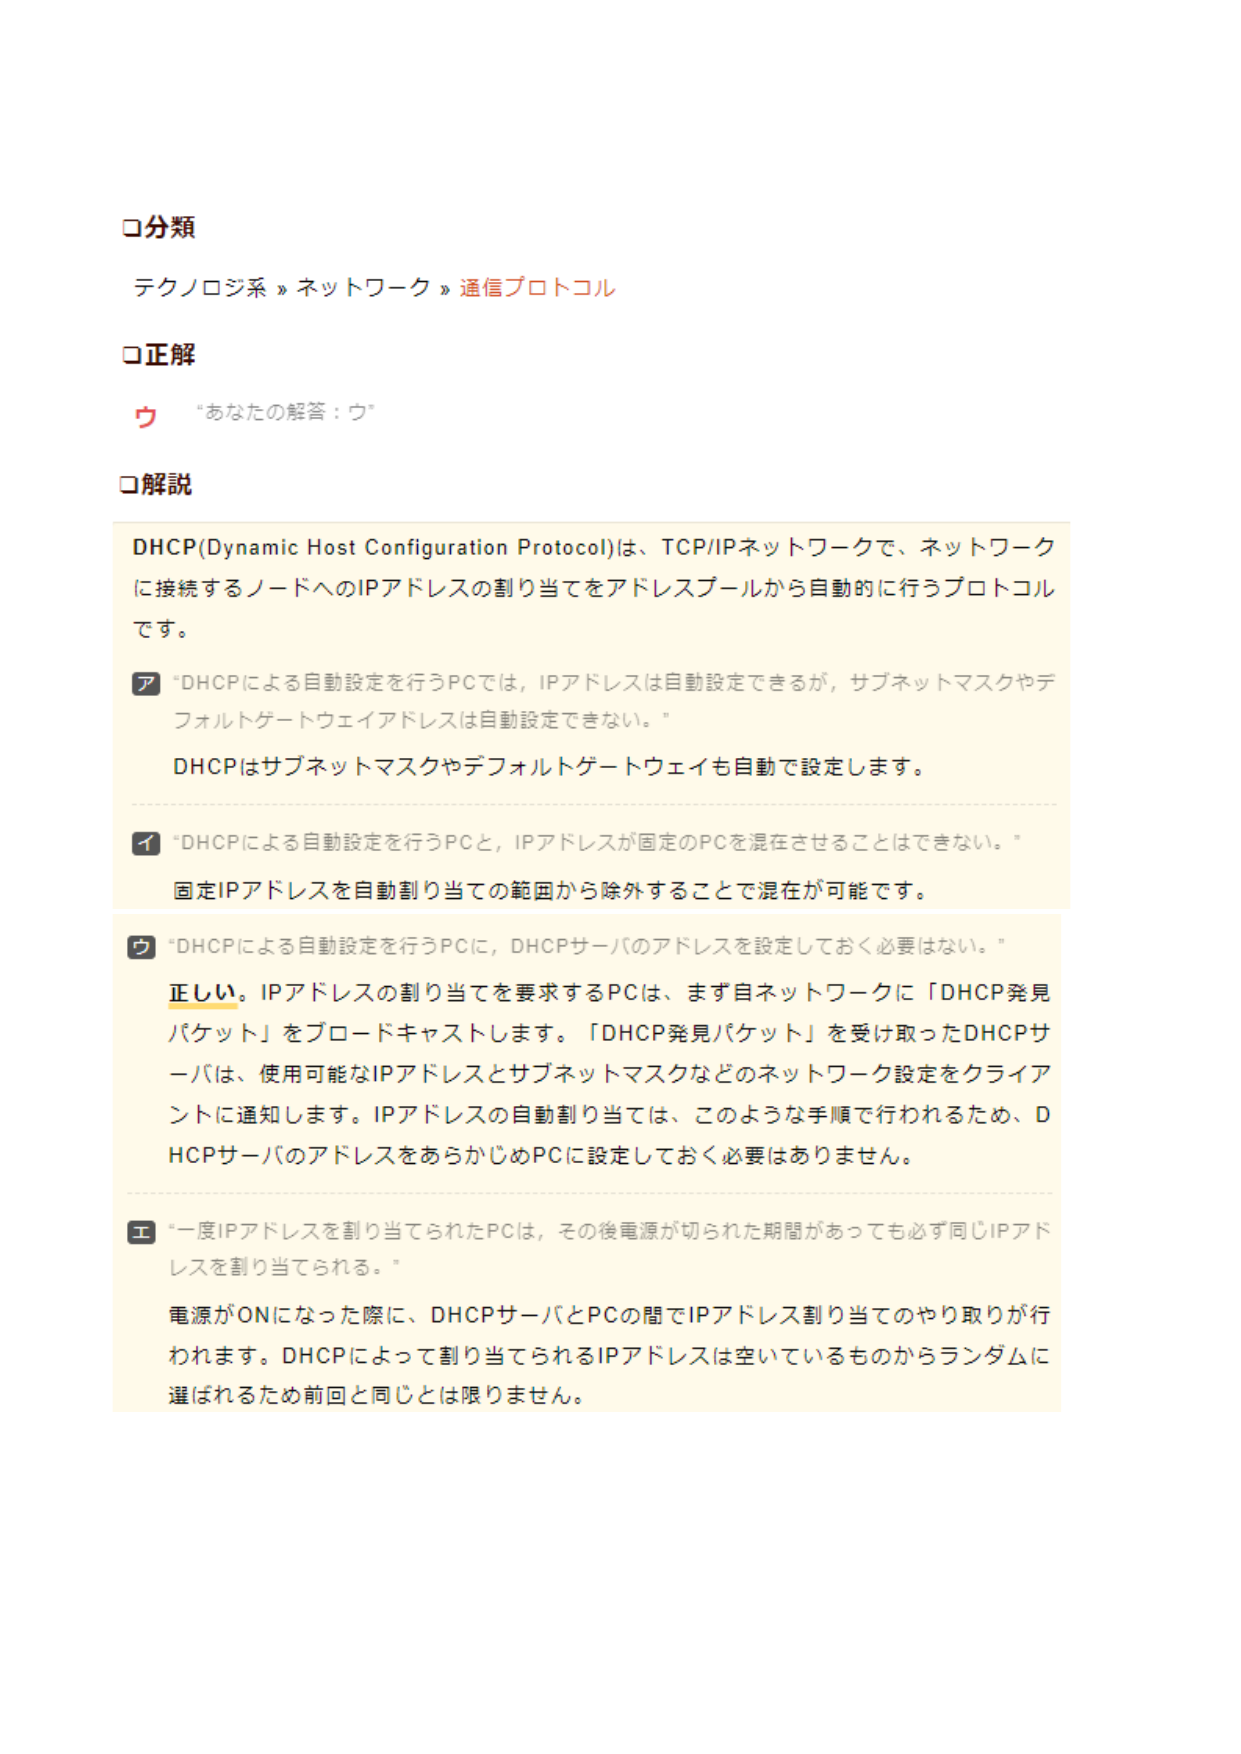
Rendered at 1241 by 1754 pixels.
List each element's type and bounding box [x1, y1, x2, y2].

picture [112, 464, 1071, 909]
picture [112, 914, 1062, 1412]
picture [112, 202, 758, 441]
